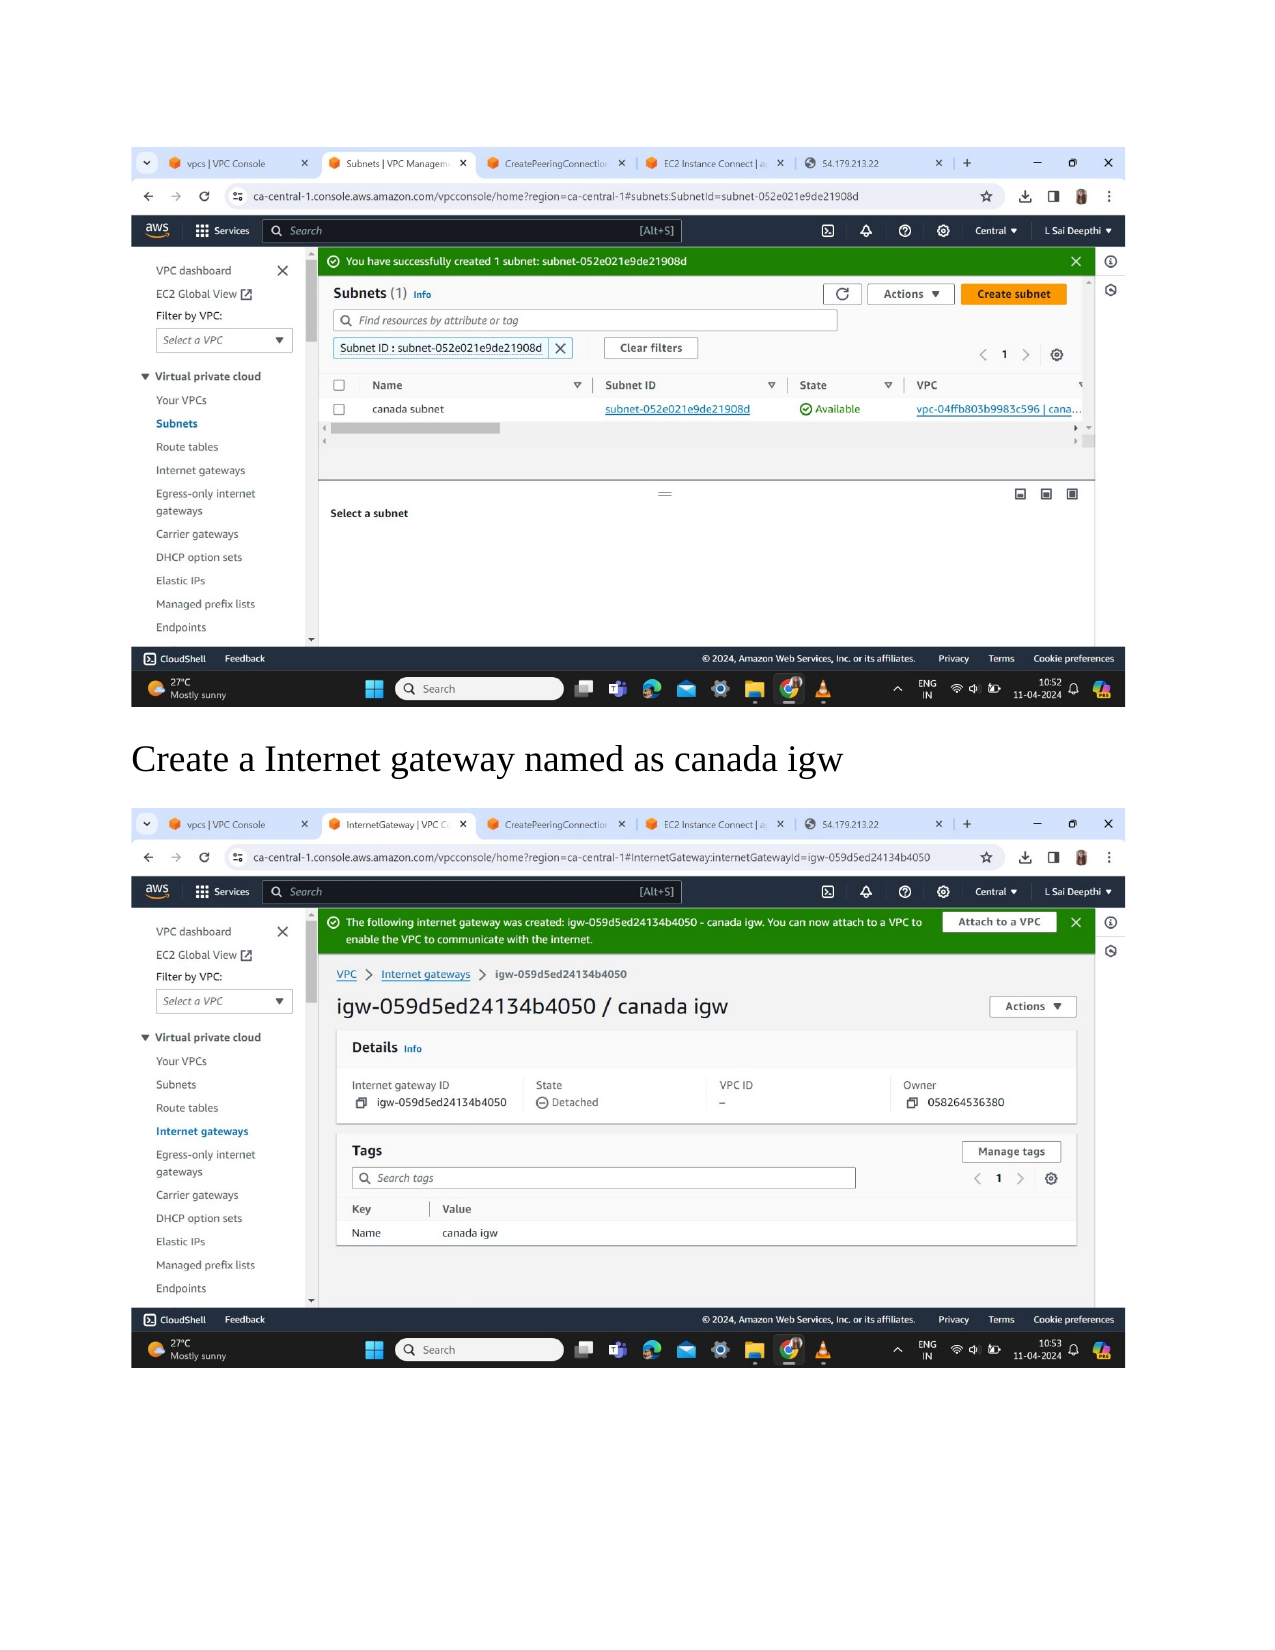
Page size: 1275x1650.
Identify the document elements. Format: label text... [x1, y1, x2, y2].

picture [131, 808, 1125, 1368]
text Create a Internet gateway named as canada igw [131, 736, 1125, 779]
picture [131, 147, 1125, 707]
